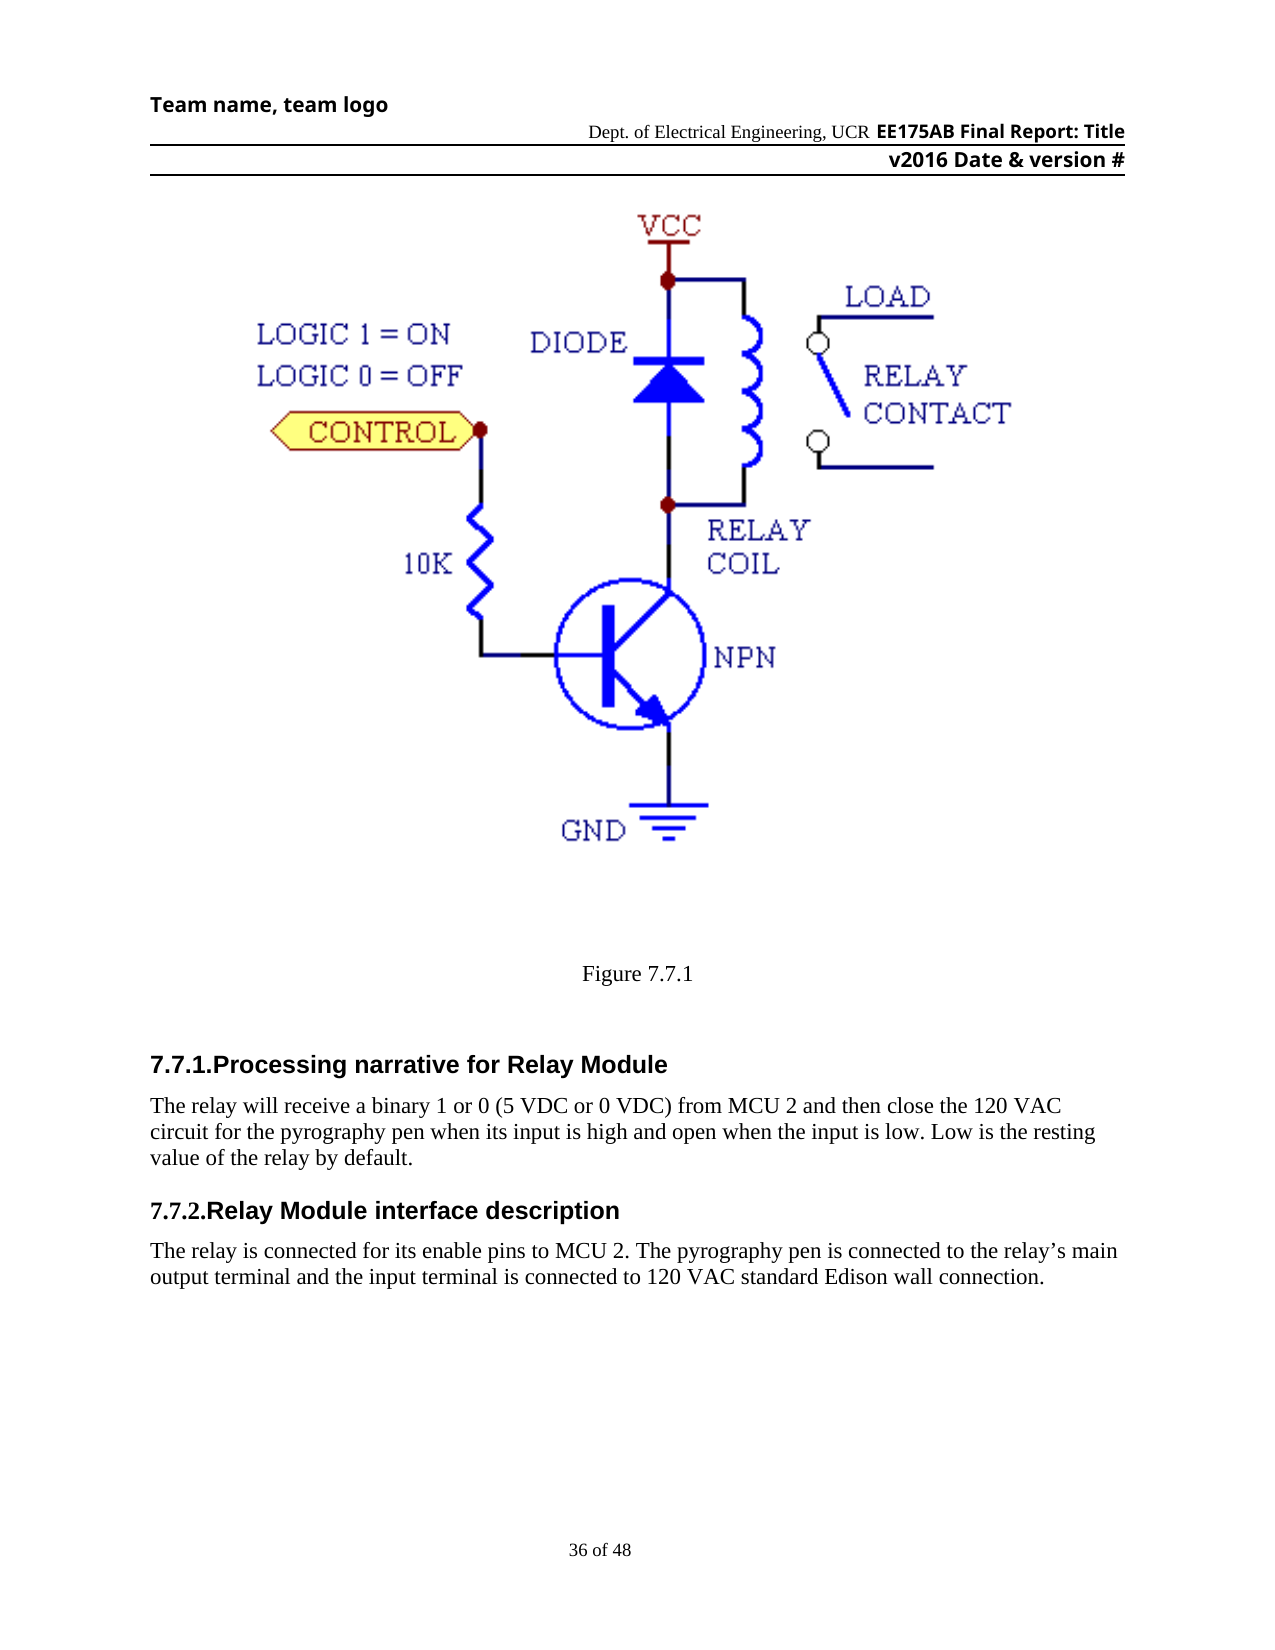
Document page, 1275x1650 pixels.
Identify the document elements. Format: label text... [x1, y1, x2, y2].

text Figure 7.7.1 [150, 960, 1125, 987]
subtitle Processing narrative for Relay Module [150, 1050, 1125, 1079]
text The relay will receive a binary 1 or 0 (5 VDC or 0 VDC) from MCU 2 and then close the 120 VAC circuit for the pyrography pen when its input is high and open when the input is low. Low is the resting value of the relay by default. [150, 1092, 1125, 1171]
text The relay is connected for its enable pins to MCU 2. The pyrography pen is connected to the relay’s main output terminal and the input terminal is connected to 120 VAC standard Edison wall connection. [150, 1237, 1125, 1290]
picture [248, 203, 1024, 858]
subtitle Relay Module interface description [150, 1196, 1125, 1224]
